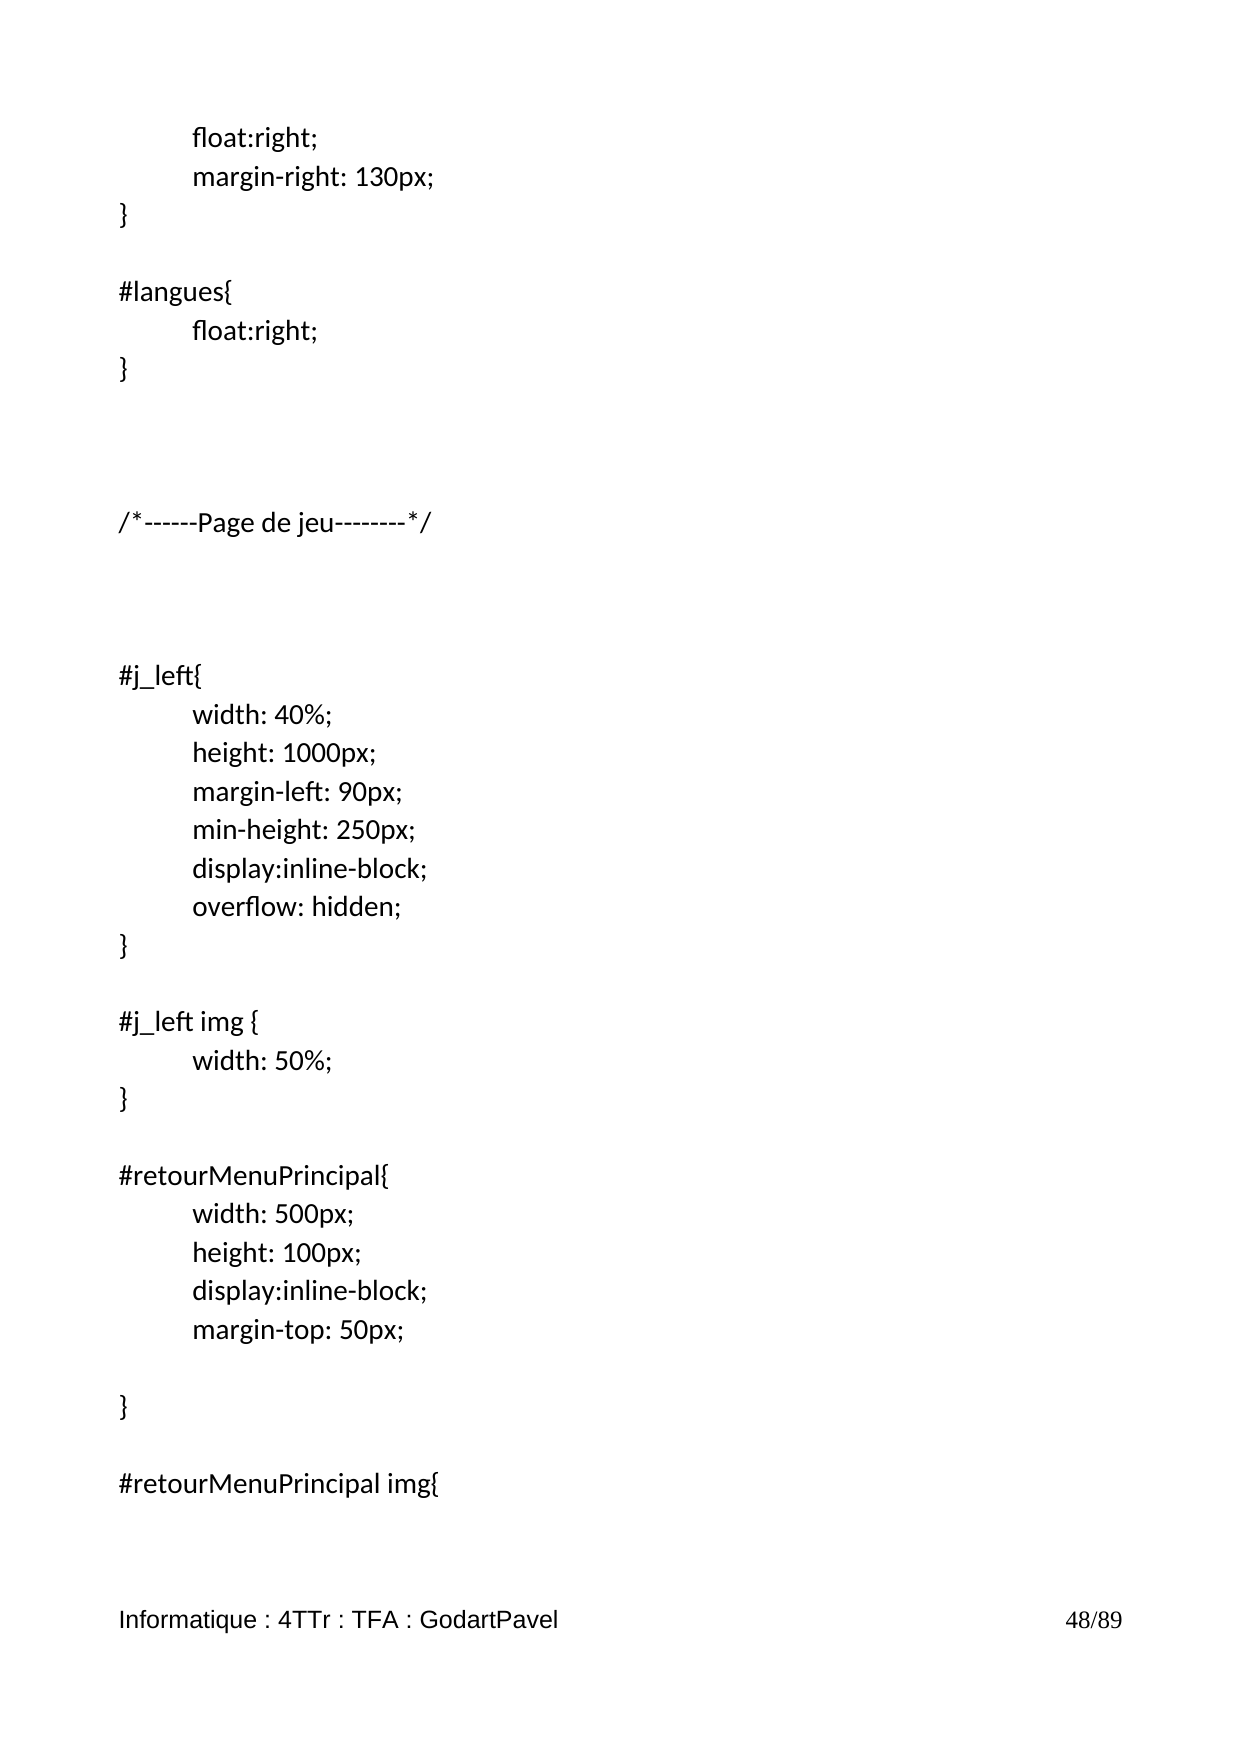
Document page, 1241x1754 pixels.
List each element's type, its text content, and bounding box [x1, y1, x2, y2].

text height: 1000px; [118, 734, 1123, 770]
text display:inline-block; [118, 850, 1123, 885]
text margin-top: 50px; [118, 1311, 1123, 1347]
text /*------Page de jeu--------*/ [118, 504, 1123, 539]
text float:right; [118, 312, 1123, 347]
text } [118, 927, 1123, 962]
text float:right; [118, 119, 1123, 155]
text height: 100px; [118, 1234, 1123, 1270]
text #j_left{ [118, 657, 1123, 693]
text } [118, 196, 1123, 232]
text margin-right: 130px; [118, 158, 1123, 193]
text width: 50%; [118, 1042, 1123, 1077]
text } [118, 1080, 1123, 1116]
text min-height: 250px; [118, 811, 1123, 847]
text margin-left: 90px; [118, 773, 1123, 808]
text width: 40%; [118, 696, 1123, 732]
text display:inline-block; [118, 1272, 1123, 1308]
text #retourMenuPrincipal img{ [118, 1465, 1123, 1500]
text } [118, 350, 1123, 386]
text overflow: hidden; [118, 888, 1123, 924]
text #langues{ [118, 273, 1123, 309]
text width: 500px; [118, 1196, 1123, 1231]
text } [118, 1388, 1123, 1423]
text #j_left img { [118, 1003, 1123, 1039]
text #retourMenuPrincipal{ [118, 1157, 1123, 1193]
